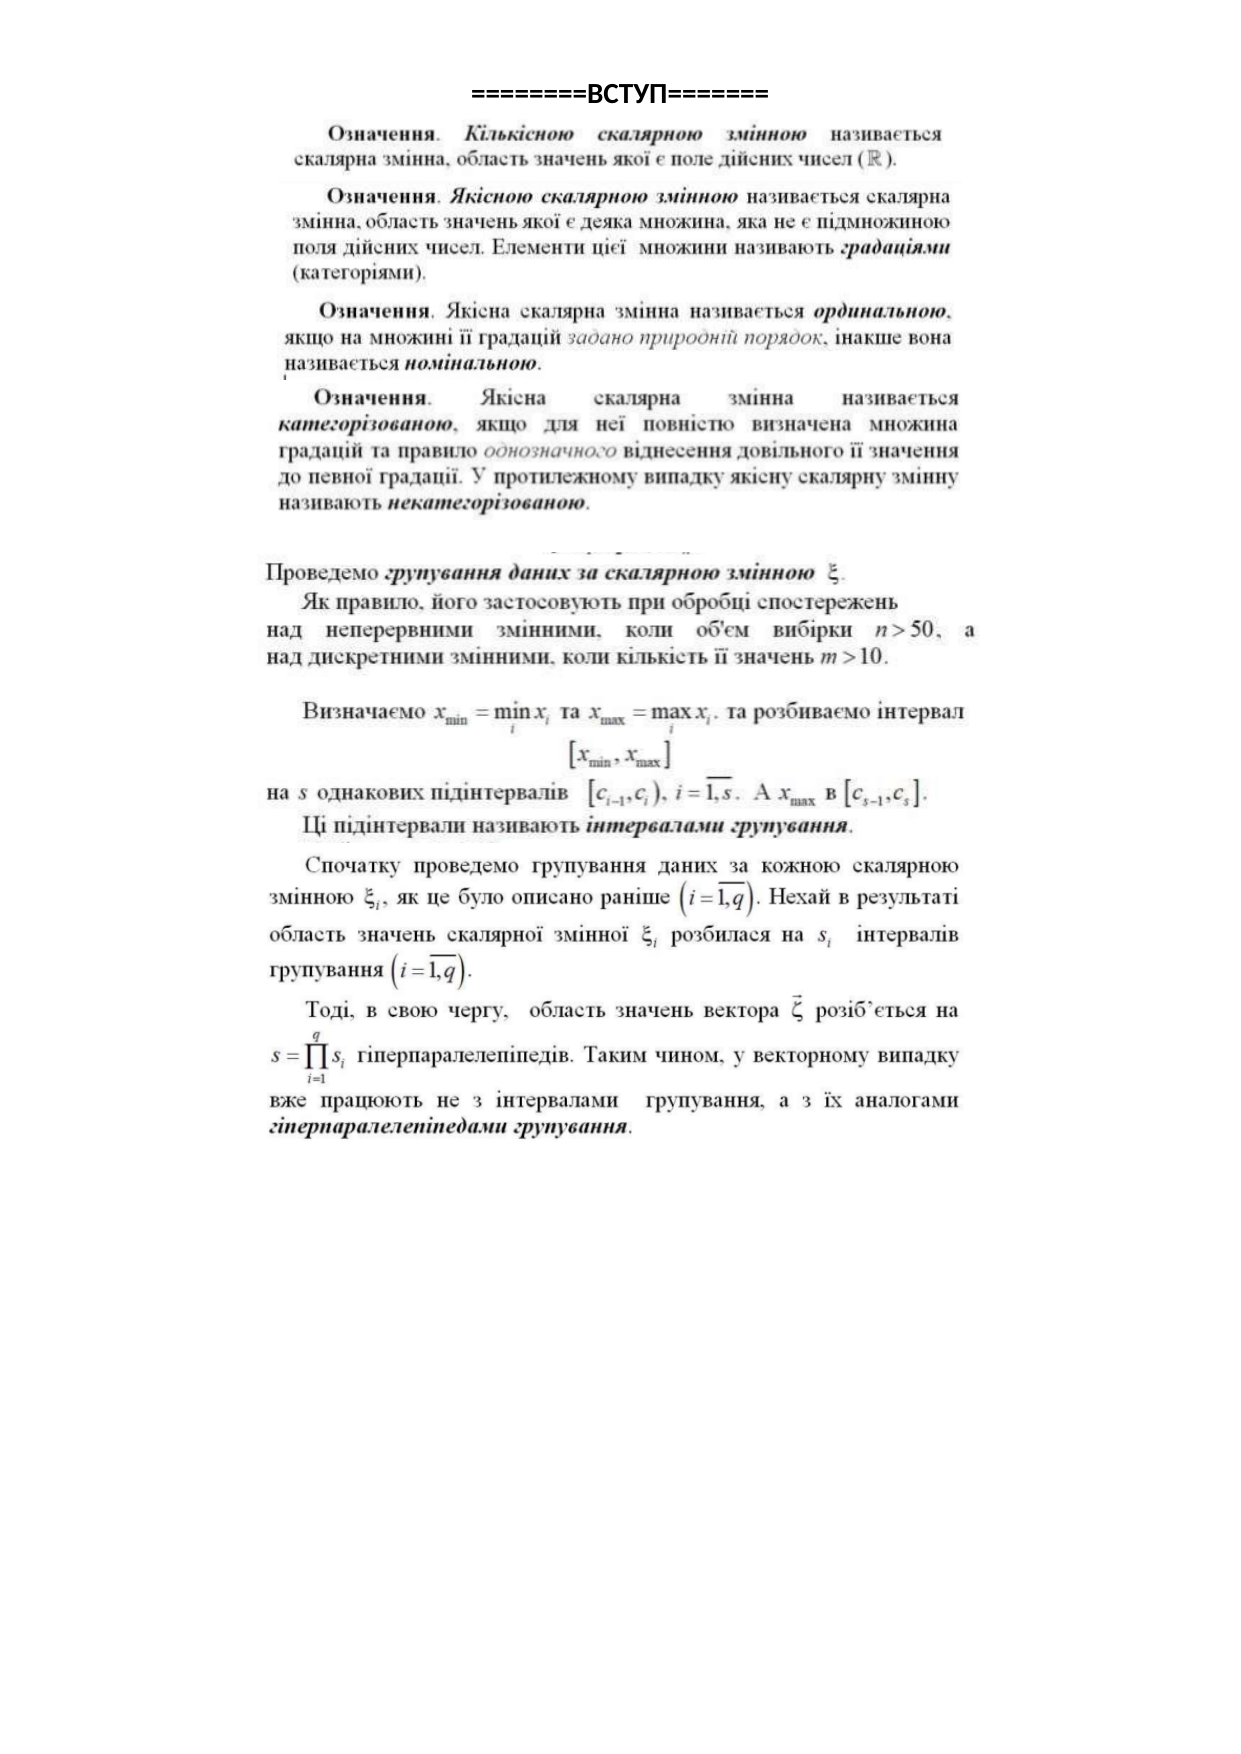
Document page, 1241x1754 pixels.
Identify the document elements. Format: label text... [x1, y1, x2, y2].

picture [264, 381, 976, 520]
picture [267, 844, 974, 1142]
picture [279, 180, 962, 288]
text ========ВСТУП======= [75, 75, 1165, 111]
picture [291, 113, 950, 178]
picture [257, 552, 983, 843]
picture [274, 290, 967, 380]
